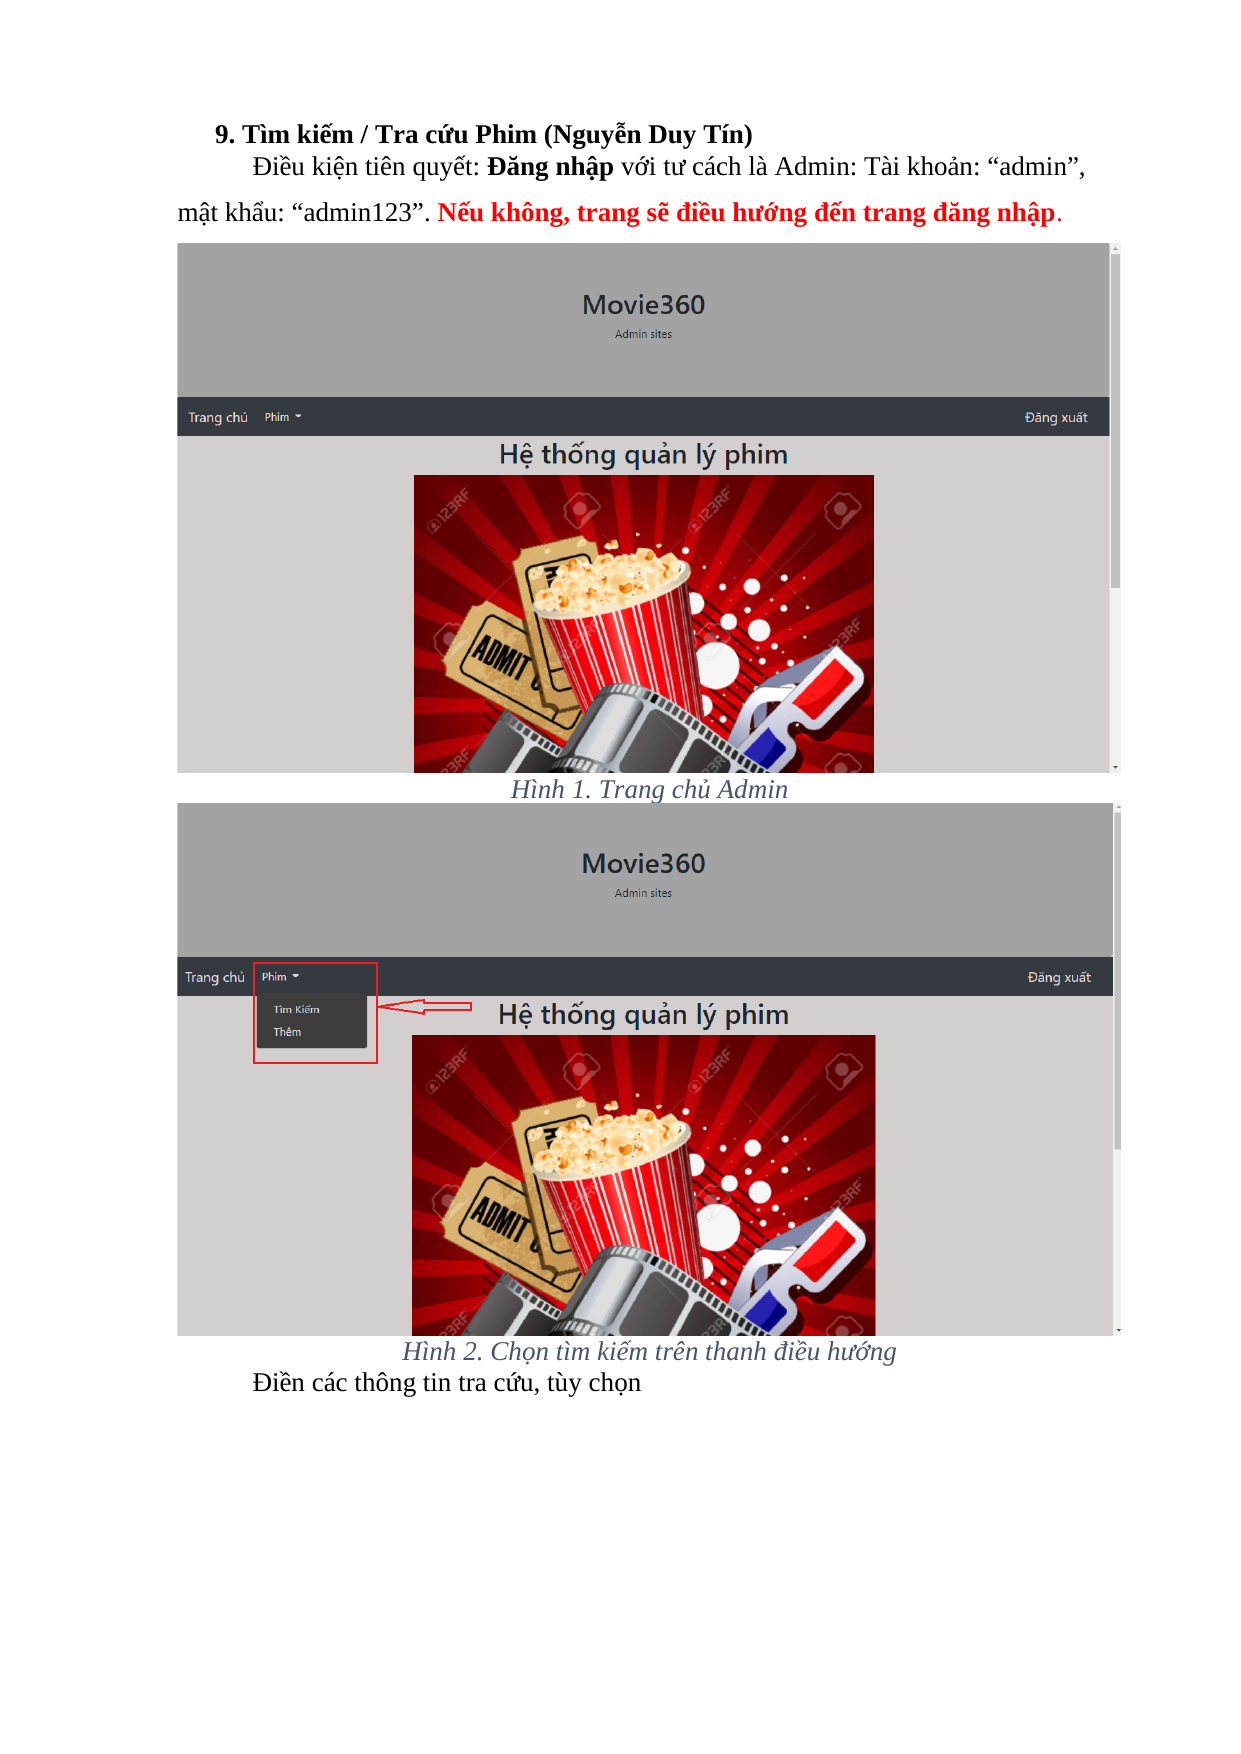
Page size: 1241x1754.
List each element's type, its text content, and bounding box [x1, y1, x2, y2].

text Điều kiện tiên quyết: Đăng nhập với tư cách là Admin: Tài khoản: “admin”, mật khẩu: “admin123”. Nếu không, trang sẽ điều hướng đến trang đăng nhập. [177, 150, 1122, 227]
picture [177, 243, 1121, 773]
text Hình 1. Trang chủ Admin [177, 773, 1122, 804]
picture [177, 803, 1121, 1336]
list Tìm kiếm / Tra cứu Phim (Nguyễn Duy Tín) [215, 118, 1122, 150]
text Điền các thông tin tra cứu, tùy chọn [177, 1366, 1122, 1397]
text Hình 2. Chọn tìm kiếm trên thanh điều hướng [177, 1335, 1122, 1366]
